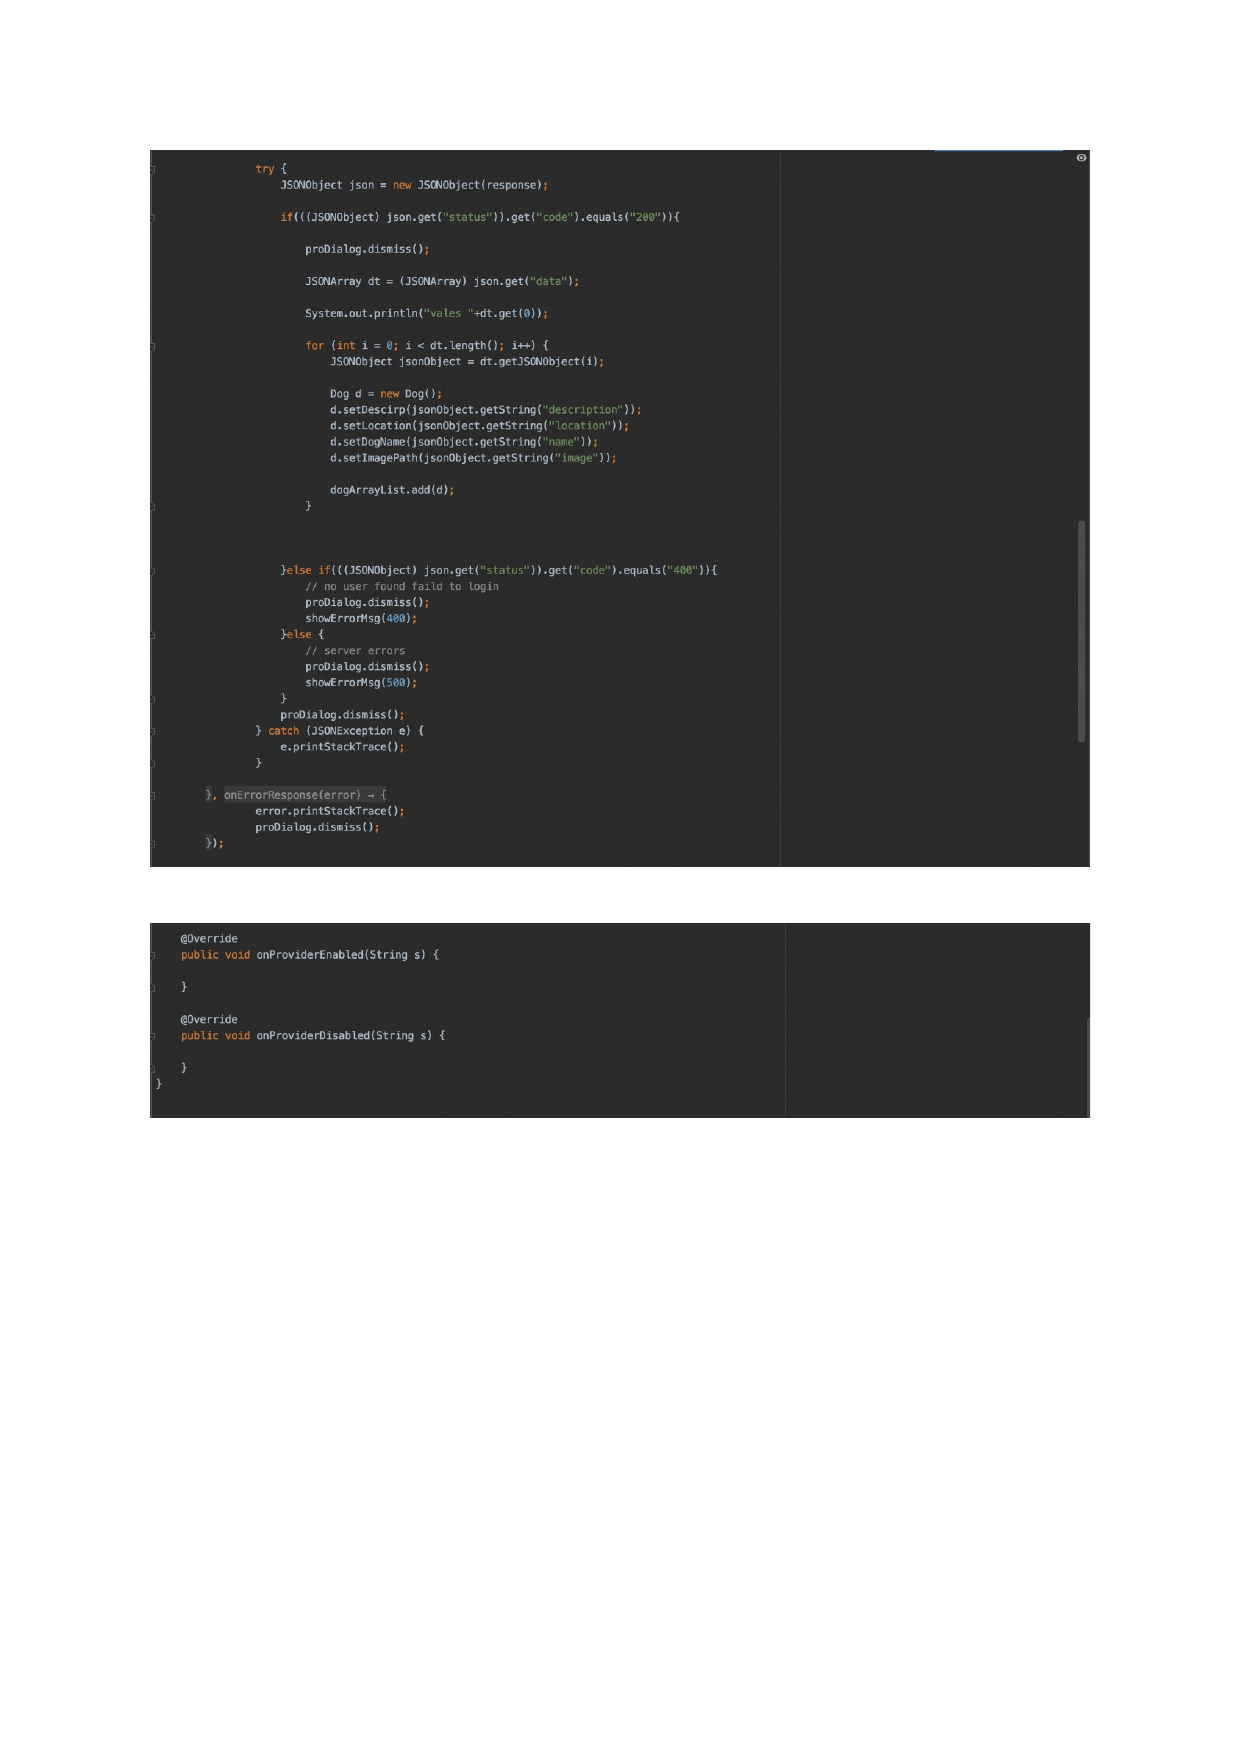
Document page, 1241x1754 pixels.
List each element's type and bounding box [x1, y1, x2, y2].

picture [150, 923, 1091, 1118]
picture [150, 150, 1090, 867]
